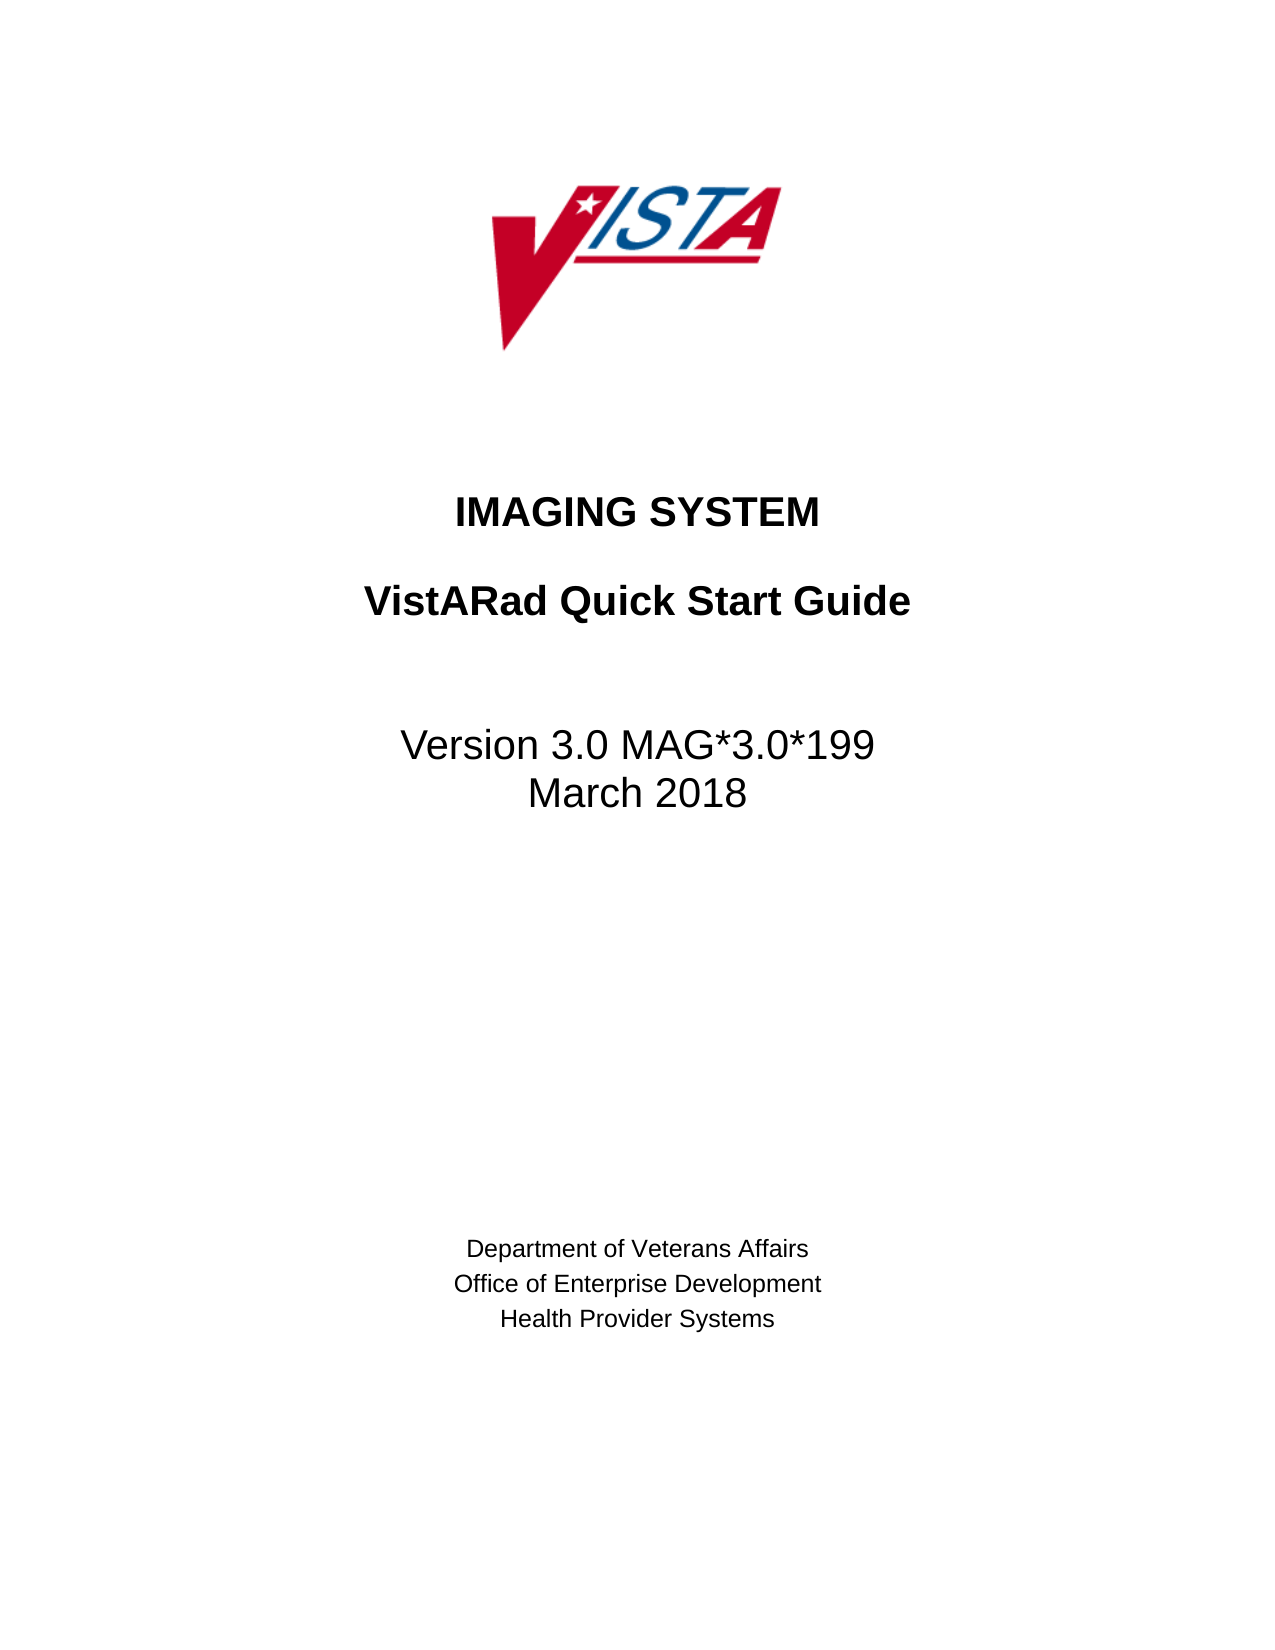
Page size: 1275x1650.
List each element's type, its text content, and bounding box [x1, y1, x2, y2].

title IMAGING SYSTEM [187, 487, 1087, 535]
title Version 3.0 99 March 2018 [187, 720, 1087, 816]
title Department of Veterans Affairs [187, 1234, 1087, 1263]
title Health Provider Systems [187, 1304, 1087, 1333]
title VistARad Quick Start Guide [187, 576, 1087, 624]
title Office of Enterprise Development [187, 1269, 1087, 1298]
